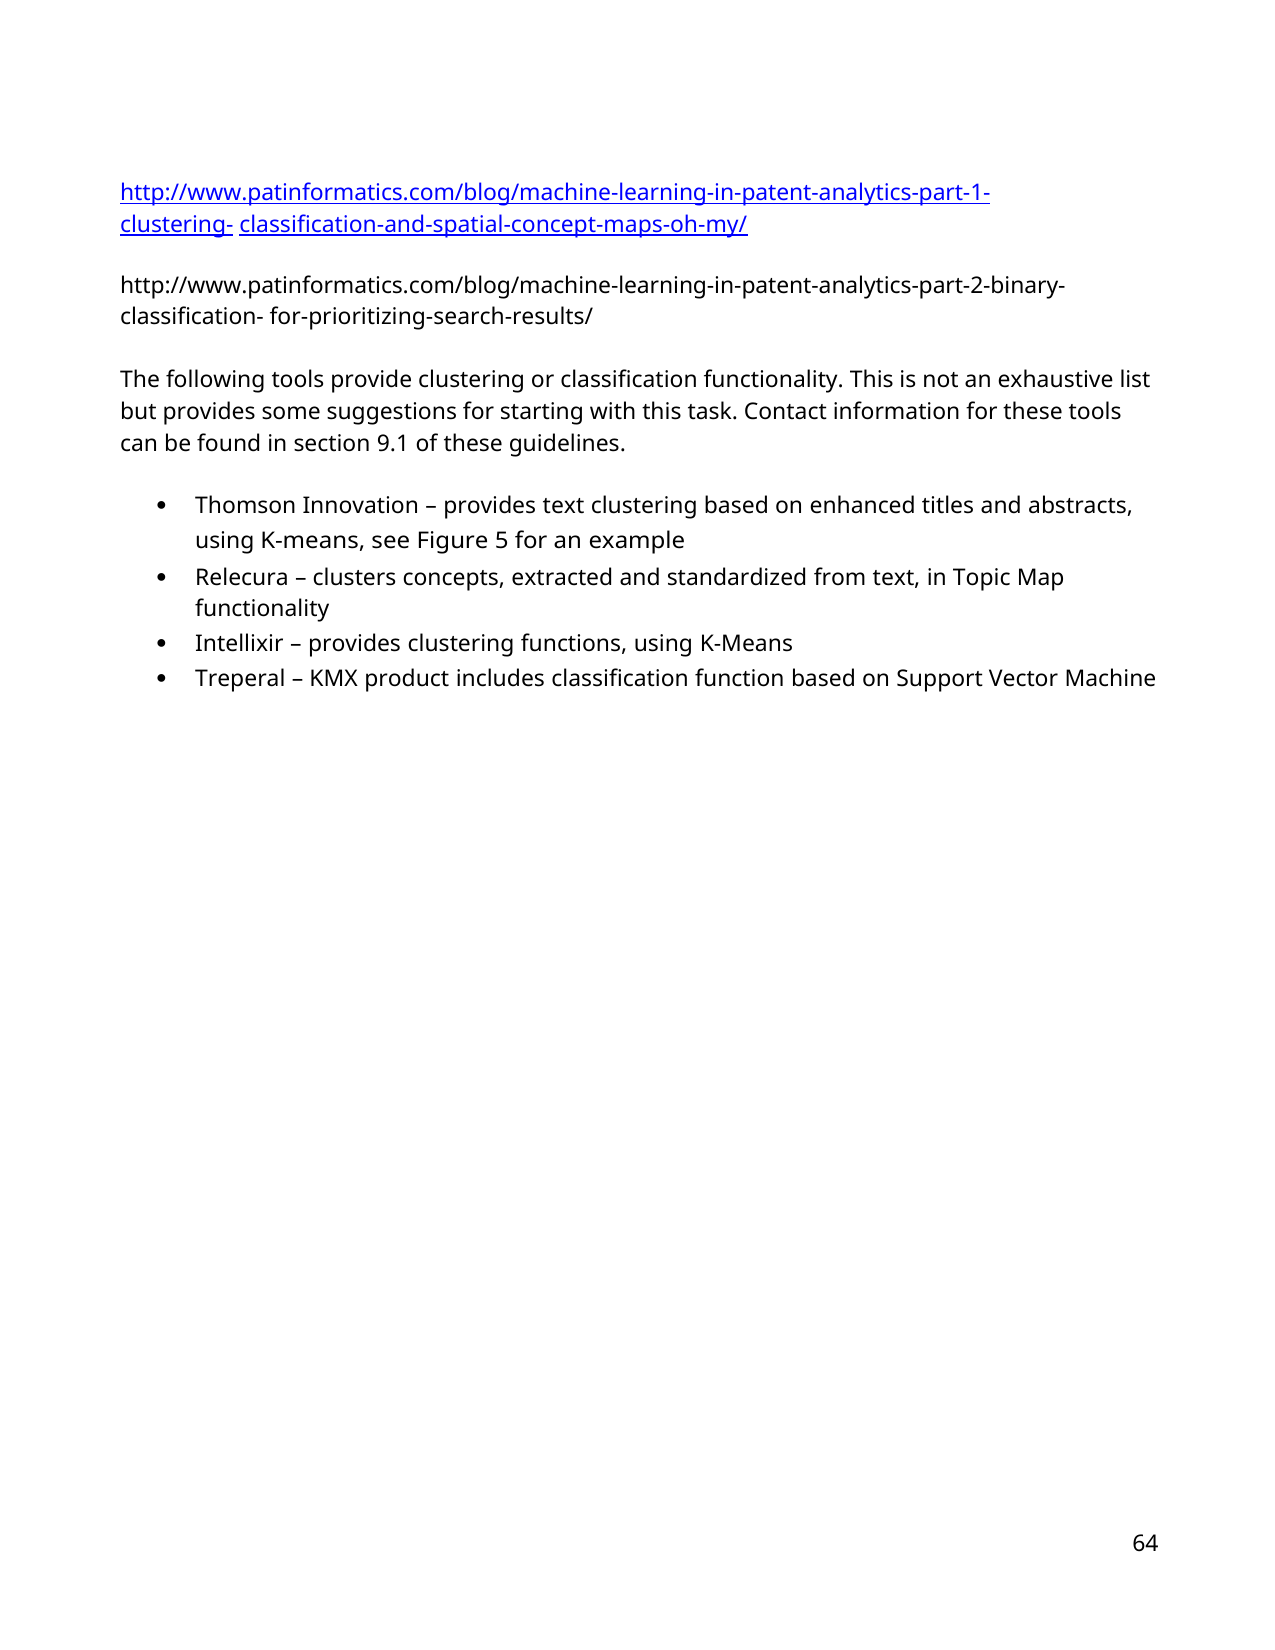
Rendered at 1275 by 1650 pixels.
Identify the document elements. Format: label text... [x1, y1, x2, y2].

text http://www.patinformatics.com/blog/machine-learning-in-patent-analytics-part-1-clustering- classification-and-spatial-concept-maps-oh-my/ [120, 176, 1032, 239]
list Thomson Innovation – provides text clustering based on enhanced titles and abstracts, using K-means, see Figure 5 for an example [157, 488, 1135, 556]
list Relecura – clusters concepts, extracted and standardized from text, in Topic Map functionality [157, 561, 1167, 623]
list Intellixir – provides clustering functions, using K-Means [157, 627, 1167, 658]
list Treperal – KMX product includes classification function based on Support Vector Machine [157, 662, 1167, 693]
text http://www.patinformatics.com/blog/machine-learning-in-patent-analytics-part-2-binary-classification- for-prioritizing-search-results/ [120, 269, 1134, 331]
text The following tools provide clustering or classification functionality. This is not an exhaustive list but provides some suggestions for starting with this task. Contact information for these tools can be found in section 9.1 of these guidelines. [120, 363, 1155, 458]
